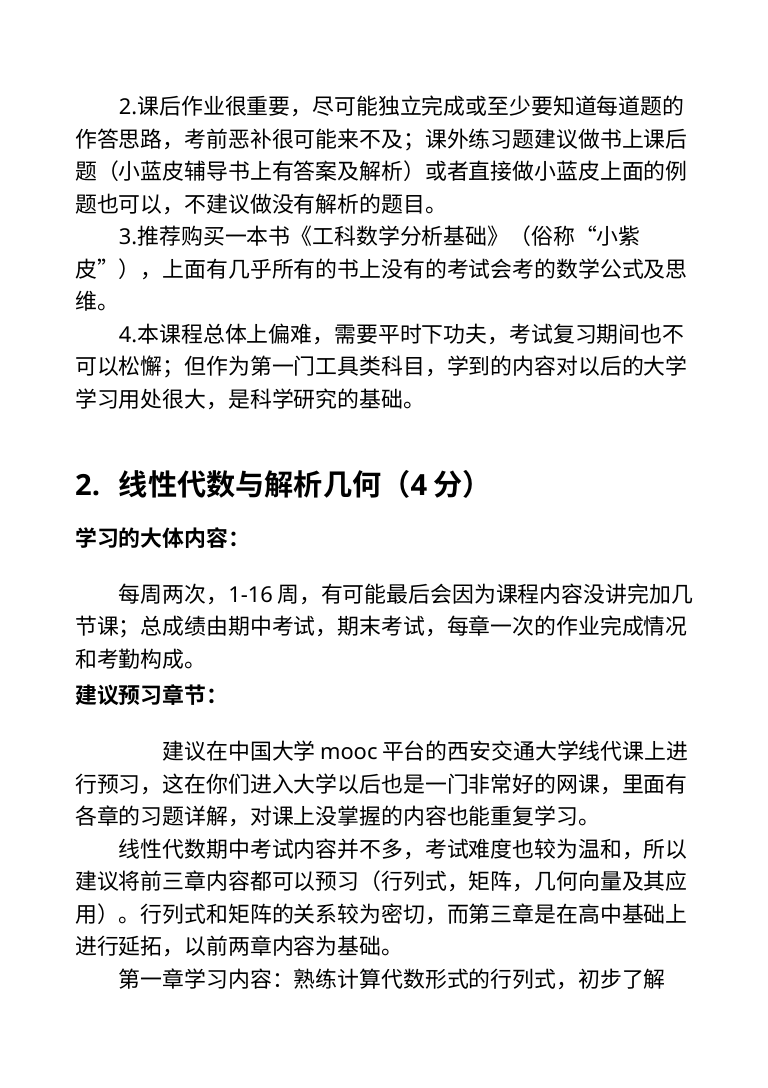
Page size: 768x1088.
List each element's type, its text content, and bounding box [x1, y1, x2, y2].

text 线性代数期中考试内容并不多，考试难度也较为温和，所以建议将前三章内容都可以预习（行列式，矩阵，几何向量及其应用）。行列式和矩阵的关系较为密切，而第三章是在高中基础上进行延拓，以前两章内容为基础。 [75, 831, 693, 961]
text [75, 961, 693, 994]
text 线性代数与解析几何（4分） [75, 450, 693, 515]
text 2.课后作业很重要，尽可能独立完成或至少要知道每道题的作答思路，考前恶补很可能来不及；课外练习题建议做书上课后题（小蓝皮辅导书上有答案及解析）或者直接做小蓝皮上面的例题也可以，不建议做没有解析的题目。 [75, 89, 693, 219]
text 学习的大体内容： [75, 521, 671, 553]
text 建议在中国大学mooc平台的西安交通大学线代课上进行预习，这在你们进入大学以后也是一门非常好的网课，里面有各章的习题详解，对课上没掌握的内容也能重复学习。 [75, 734, 693, 831]
text 建议预习章节： [75, 678, 671, 711]
text 每周两次，1-16周，有可能最后会因为课程内容没讲完加几节课；总成绩由期中考试，期末考试，每章一次的作业完成情况和考勤构成。 [75, 576, 693, 674]
text 3.推荐购买一本书《工科数学分析基础》（俗称“小紫皮”），上面有几乎所有的书上没有的考试会考的数学公式及思维。 [75, 219, 693, 316]
text 4.本课程总体上偏难，需要平时下功夫，考试复习期间也不可以松懈；但作为第一门工具类科目，学到的内容对以后的大学学习用处很大，是科学研究的基础。 [75, 316, 693, 414]
